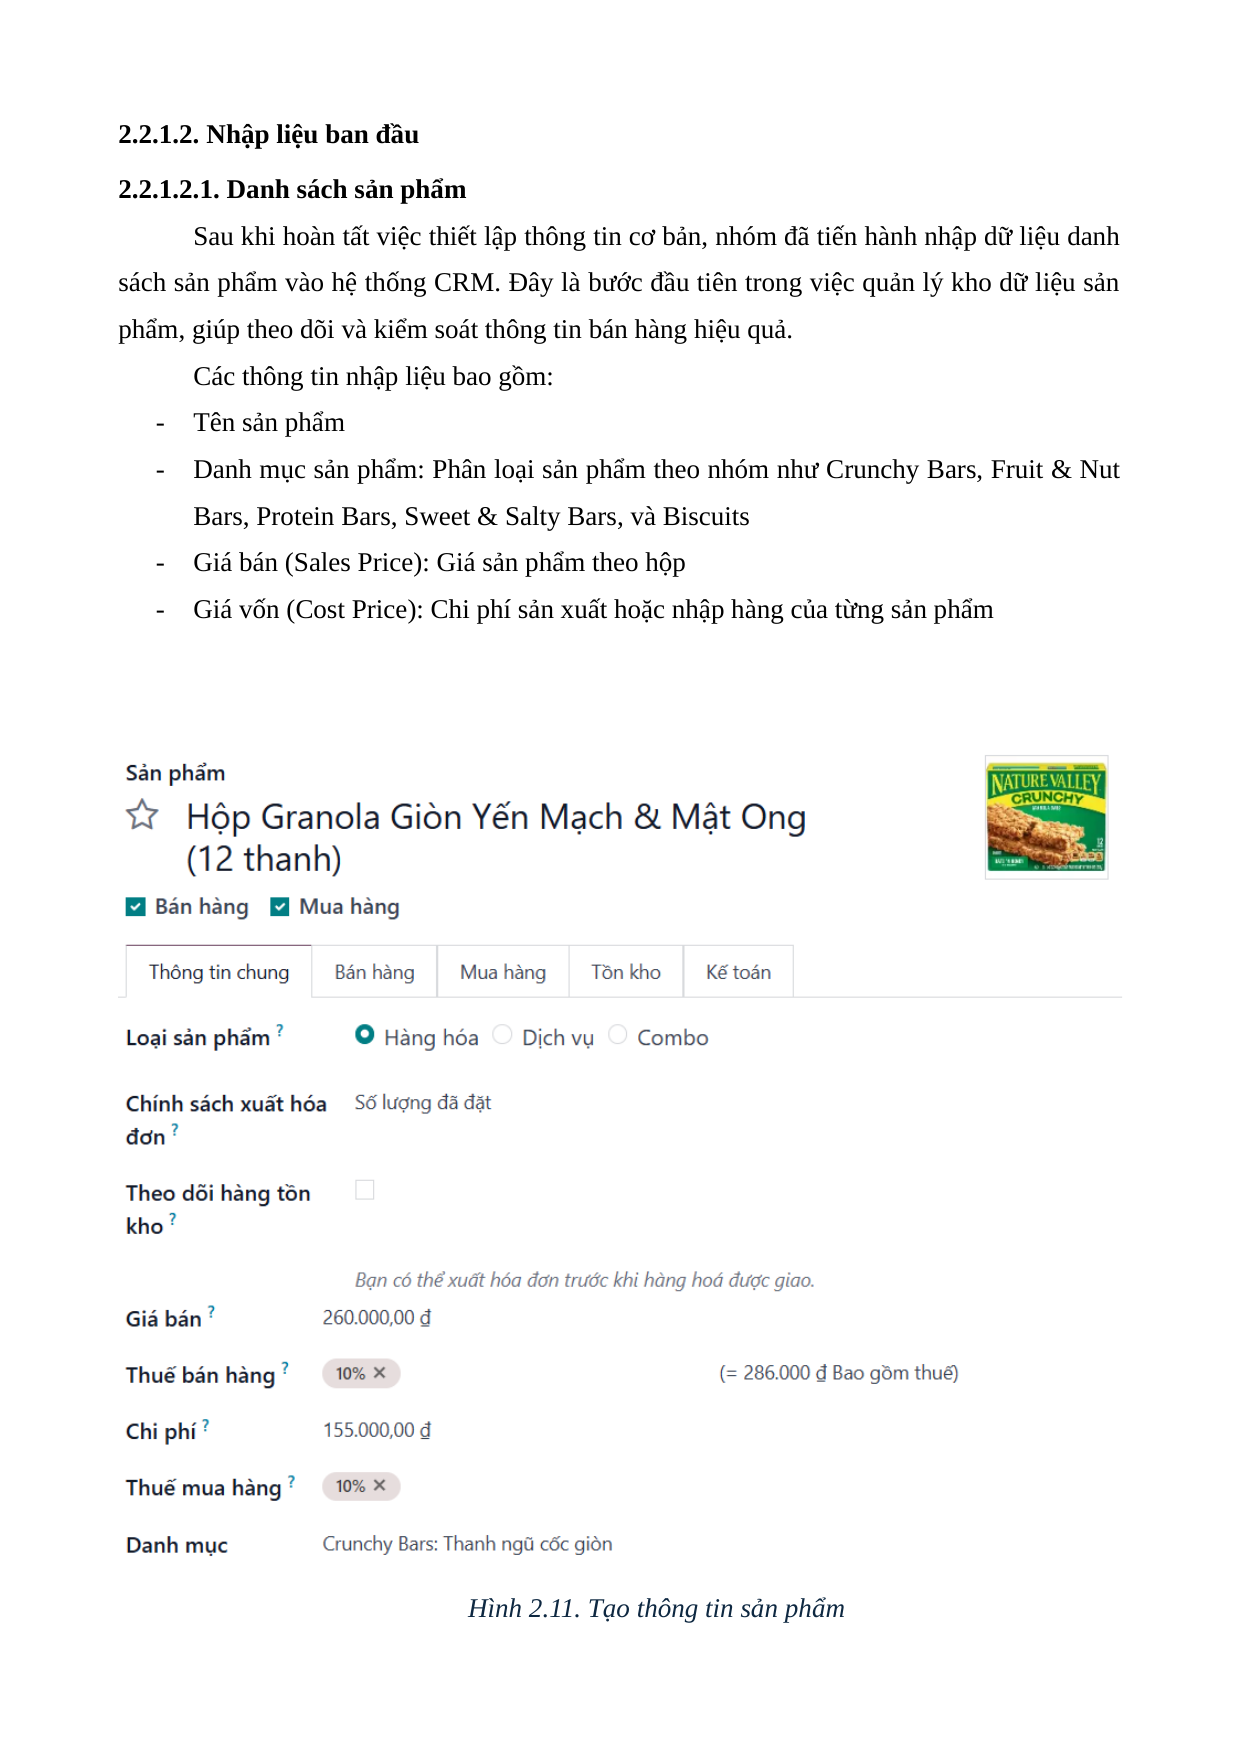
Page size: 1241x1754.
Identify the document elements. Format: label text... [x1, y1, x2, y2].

list Giá bán (Sales Price): Giá sản phẩm theo hộp [156, 546, 1122, 578]
text Sau khi hoàn tất việc thiết lập thông tin cơ bản, nhóm đã tiến hành nhập dữ liệu danh sách sản phẩm vào hệ thống CRM. Đây là bước đầu tiên trong việc quản lý kho dữ liệu sản phẩm, giúp theo dõi và kiểm soát thông tin bán hàng hiệu quả. [118, 220, 1122, 344]
list Giá vốn (Cost Price): Chi phí sản xuất hoặc nhập hàng của từng sản phẩm [156, 593, 1122, 624]
list Danh mục sản phẩm: Phân loại sản phẩm theo nhóm như Crunchy Bars, Fruit & Nut Bars, Protein Bars, Sweet & Salty Bars, và Biscuits [156, 453, 1122, 531]
picture [118, 733, 1123, 1577]
text Các thông tin nhập liệu bao gồm: [118, 360, 1122, 391]
subtitle Nhập liệu ban đầu [118, 118, 1122, 149]
list Tên sản phẩm [156, 406, 1122, 438]
subtitle Danh sách sản phẩm [118, 173, 1122, 204]
